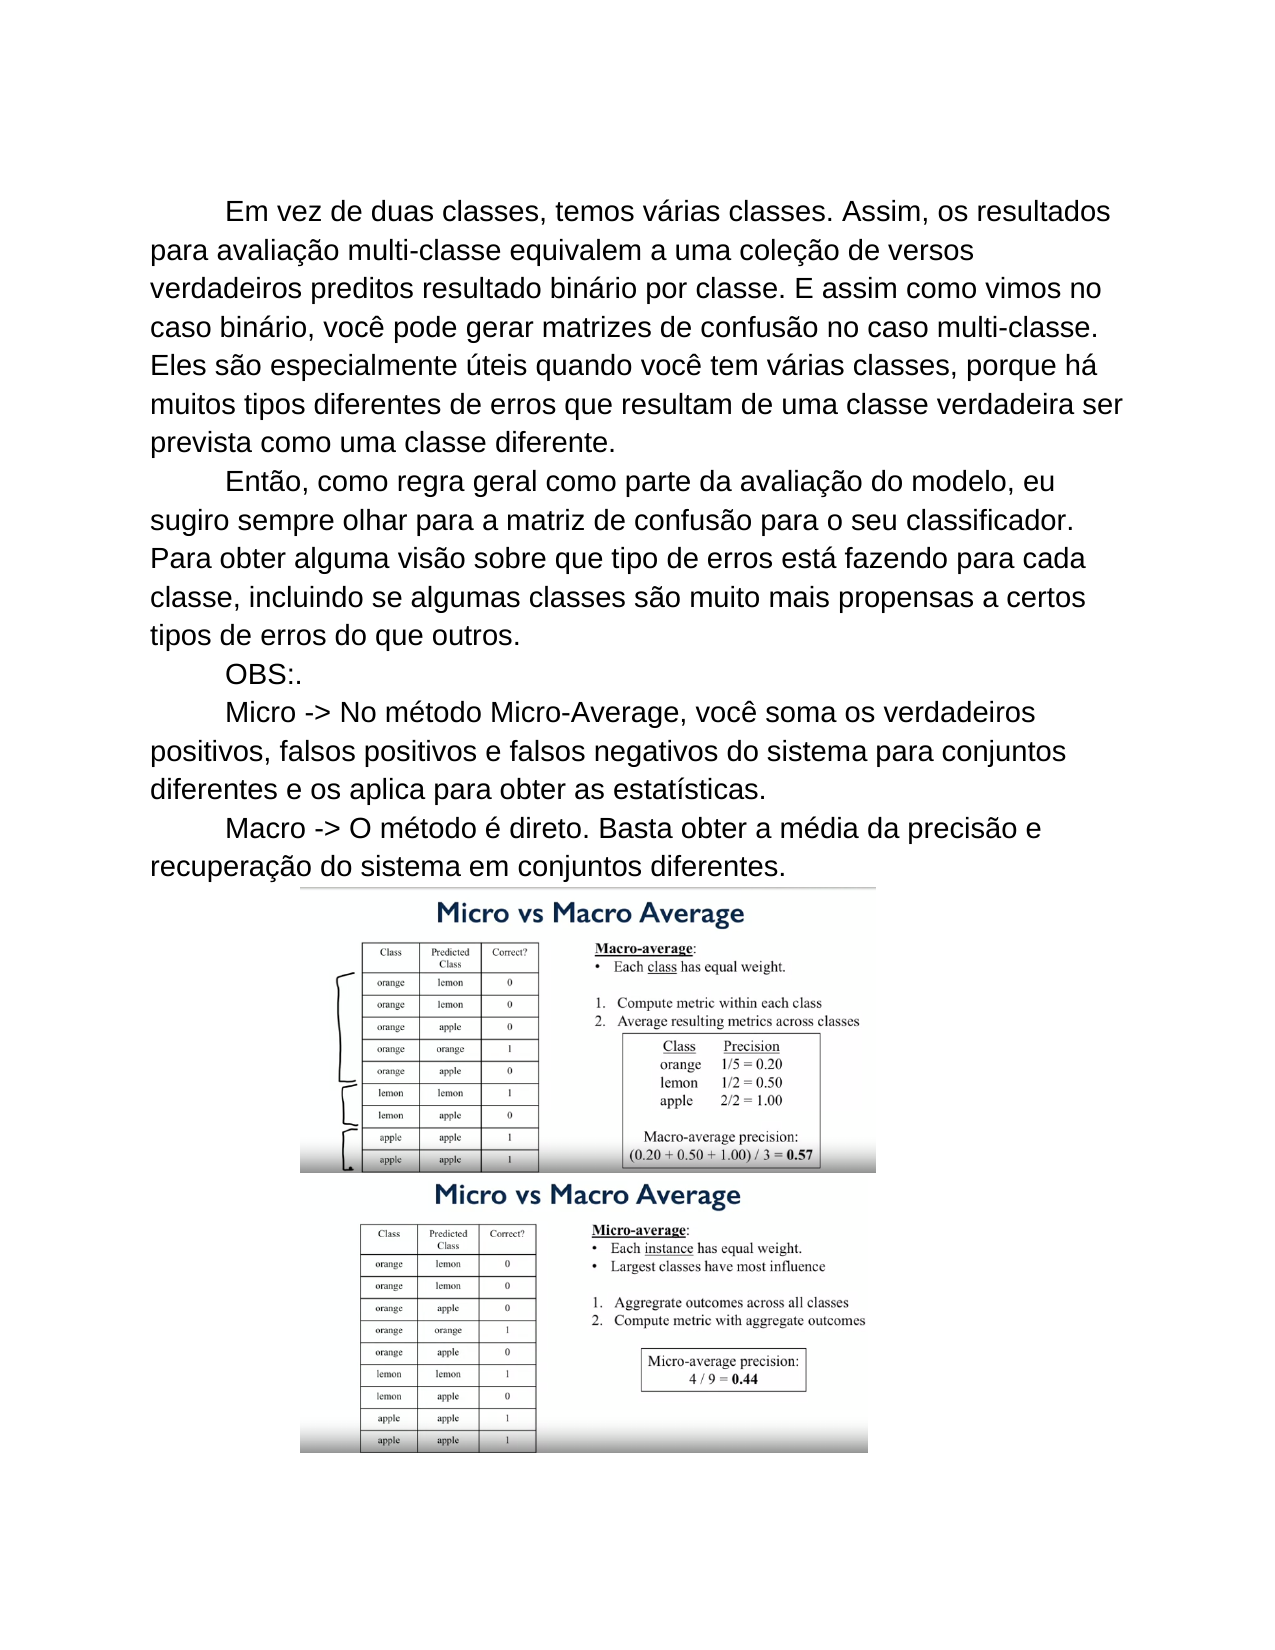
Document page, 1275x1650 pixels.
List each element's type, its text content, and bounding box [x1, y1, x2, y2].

text Então, como regra geral como parte da avaliação do modelo, eu sugiro sempre olhar para a matriz de confusão para o seu classificador. Para obter alguma visão sobre que tipo de erros está fazendo para cada classe, incluindo se algumas classes são muito mais propensas a certos tipos de erros do que outros. [150, 464, 1125, 652]
text OBS:. [150, 657, 1125, 690]
picture [300, 887, 876, 1173]
picture [300, 1176, 868, 1453]
text Em vez de duas classes, temos várias classes. Assim, os resultados para avaliação multi-classe equivalem a uma coleção de versos verdadeiros preditos resultado binário por classe. E assim como vimos no caso binário, você pode gerar matrizes de confusão no caso multi-classe. Eles são especialmente úteis quando você tem várias classes, porque há muitos tipos diferentes de erros que resultam de uma classe verdadeira ser prevista como uma classe diferente. [150, 194, 1125, 459]
text Micro -> No método Micro-Average, você soma os verdadeiros positivos, falsos positivos e falsos negativos do sistema para conjuntos diferentes e os aplica para obter as estatísticas. [150, 695, 1125, 806]
text Macro -> O método é direto. Basta obter a média da precisão e recuperação do sistema em conjuntos diferentes. [150, 811, 1125, 883]
